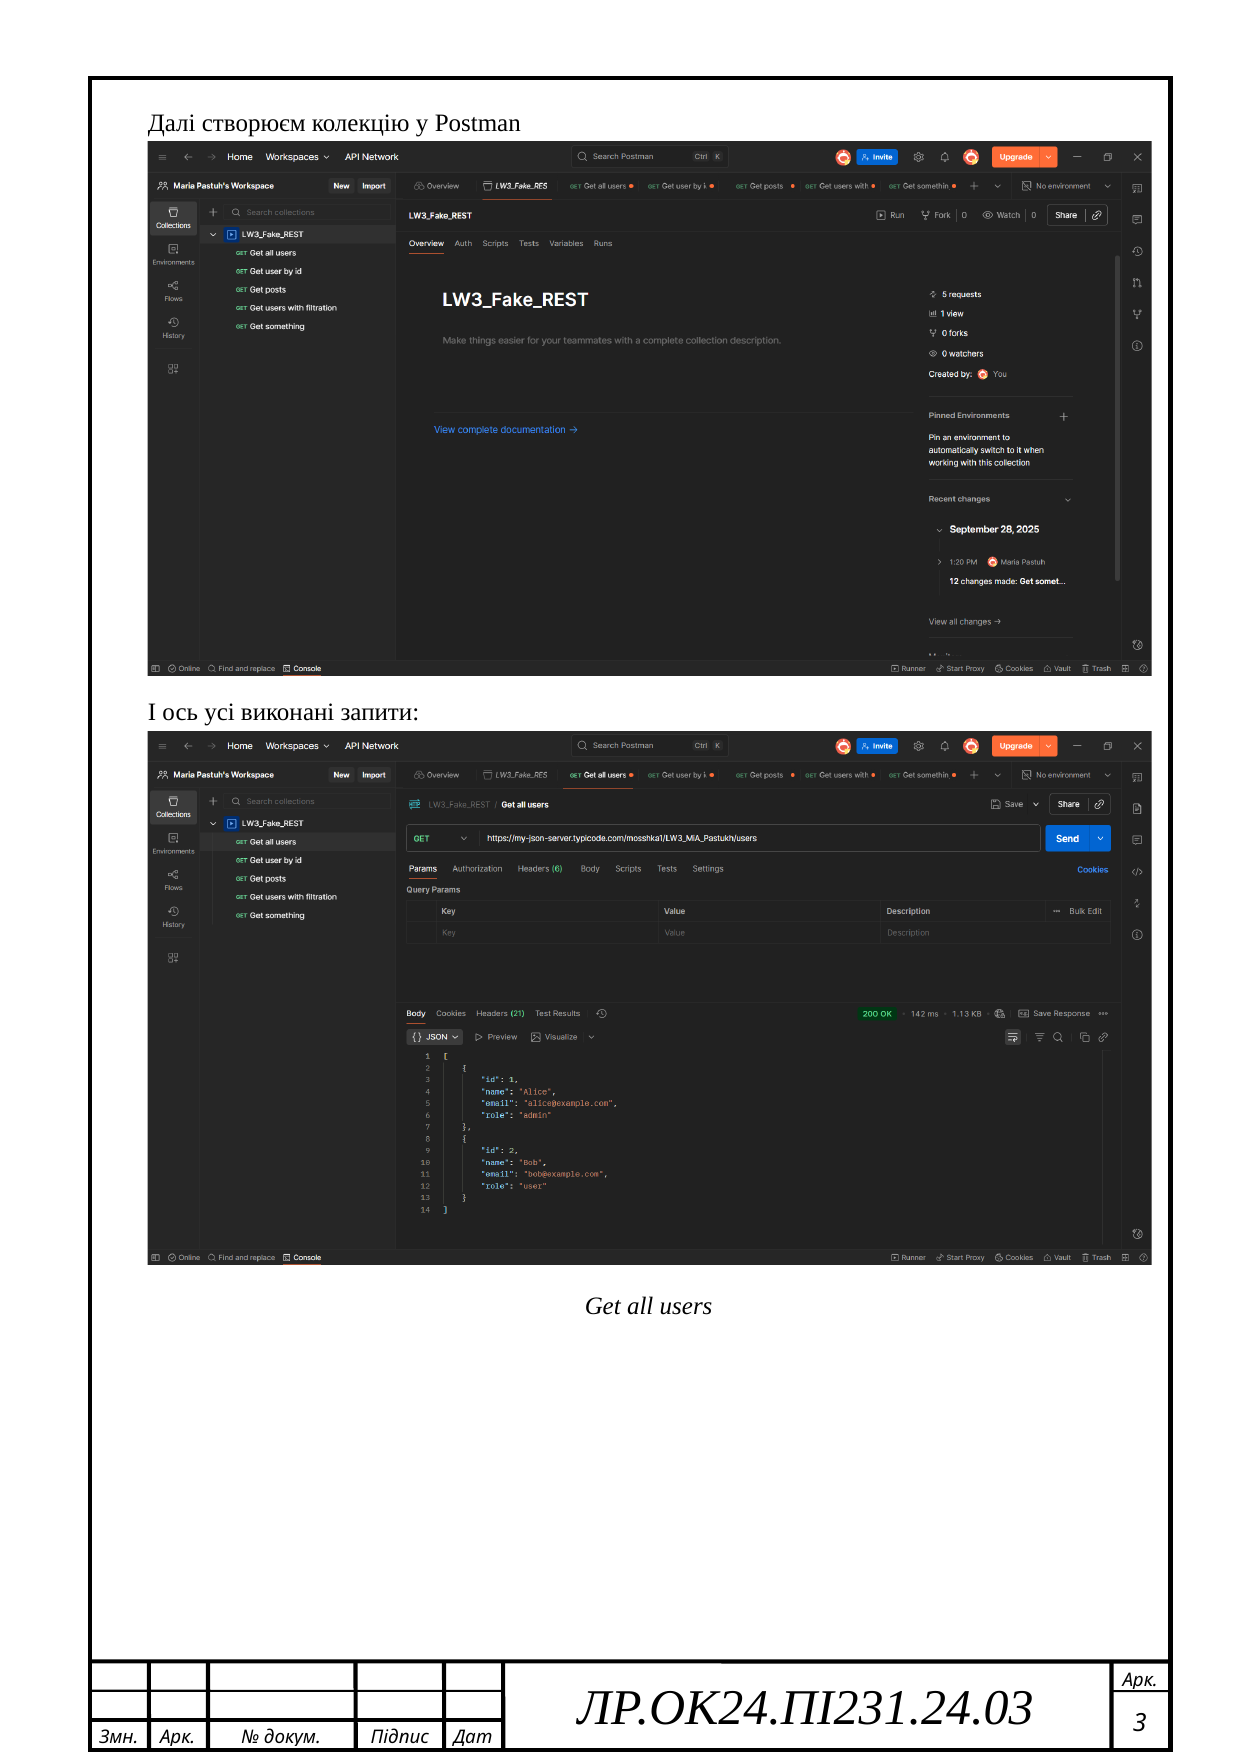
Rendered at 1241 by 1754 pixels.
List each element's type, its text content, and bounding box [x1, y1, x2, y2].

picture [147, 731, 1152, 1265]
picture [147, 141, 1152, 676]
text Get all users [148, 1291, 1152, 1320]
text Далі створюєм колекцію у Postman [148, 108, 1152, 141]
text І ось усі виконані запити: [148, 697, 1152, 731]
